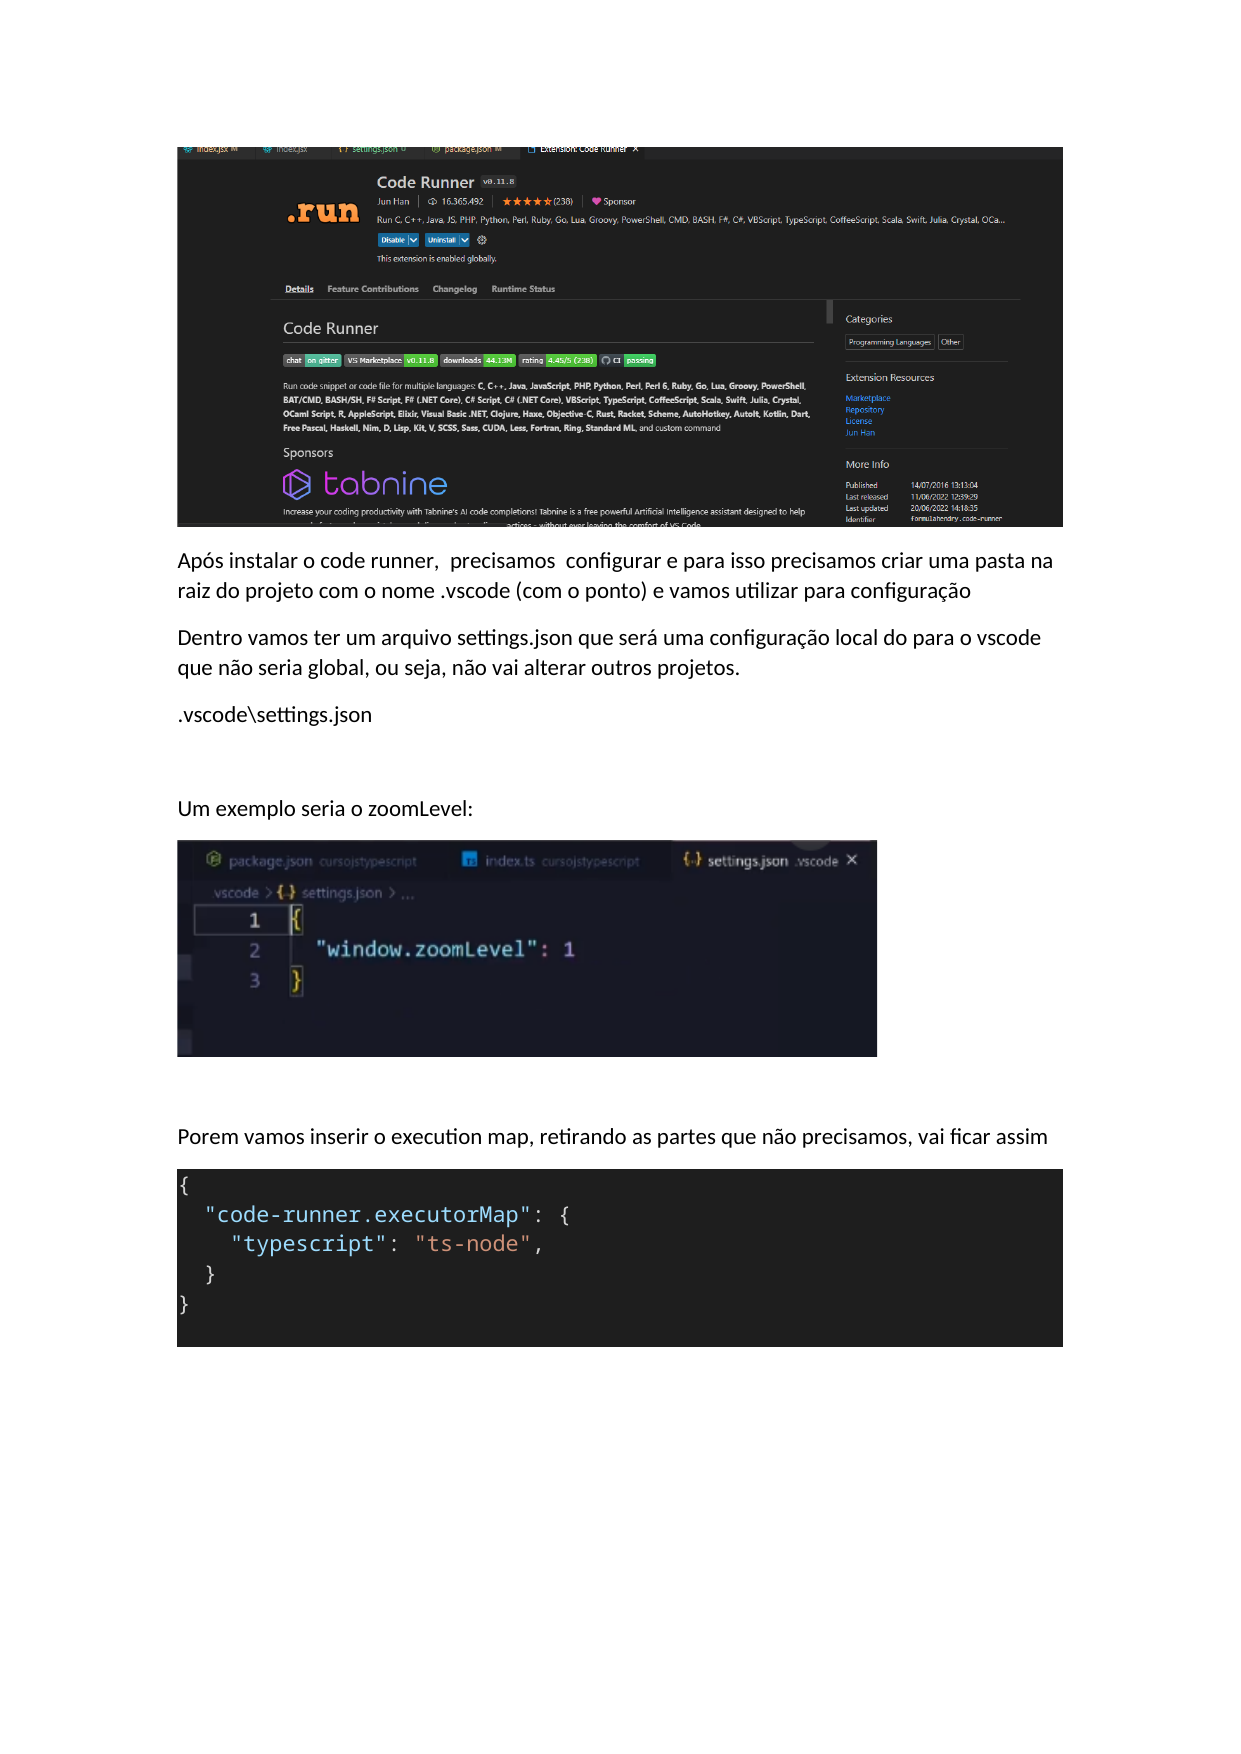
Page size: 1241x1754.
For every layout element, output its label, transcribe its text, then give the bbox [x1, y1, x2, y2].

picture [177, 840, 878, 1057]
text "typescript": "ts-node", [177, 1228, 1063, 1258]
text } [177, 1288, 1063, 1318]
text Porem vamos inserir o execution map, retirando as partes que não precisamos, vai ficar assim [177, 1122, 1063, 1150]
text Um exemplo seria o zoomLevel: [177, 794, 1063, 822]
text } [177, 1258, 1063, 1288]
picture [177, 147, 1063, 527]
text .vscode\settings.json [177, 700, 1063, 728]
text Após instalar o code runner, precisamos configurar e para isso precisamos criar uma pasta na raiz do projeto com o nome .vscode (com o ponto) e vamos utilizar para configuração [177, 546, 1063, 604]
text Dentro vamos ter um arquivo settings.json que será uma configuração local do para o vscode que não seria global, ou seja, não vai alterar outros projetos. [177, 623, 1063, 681]
text "code-runner.executorMap": { [177, 1198, 1063, 1228]
text { [177, 1169, 1063, 1198]
